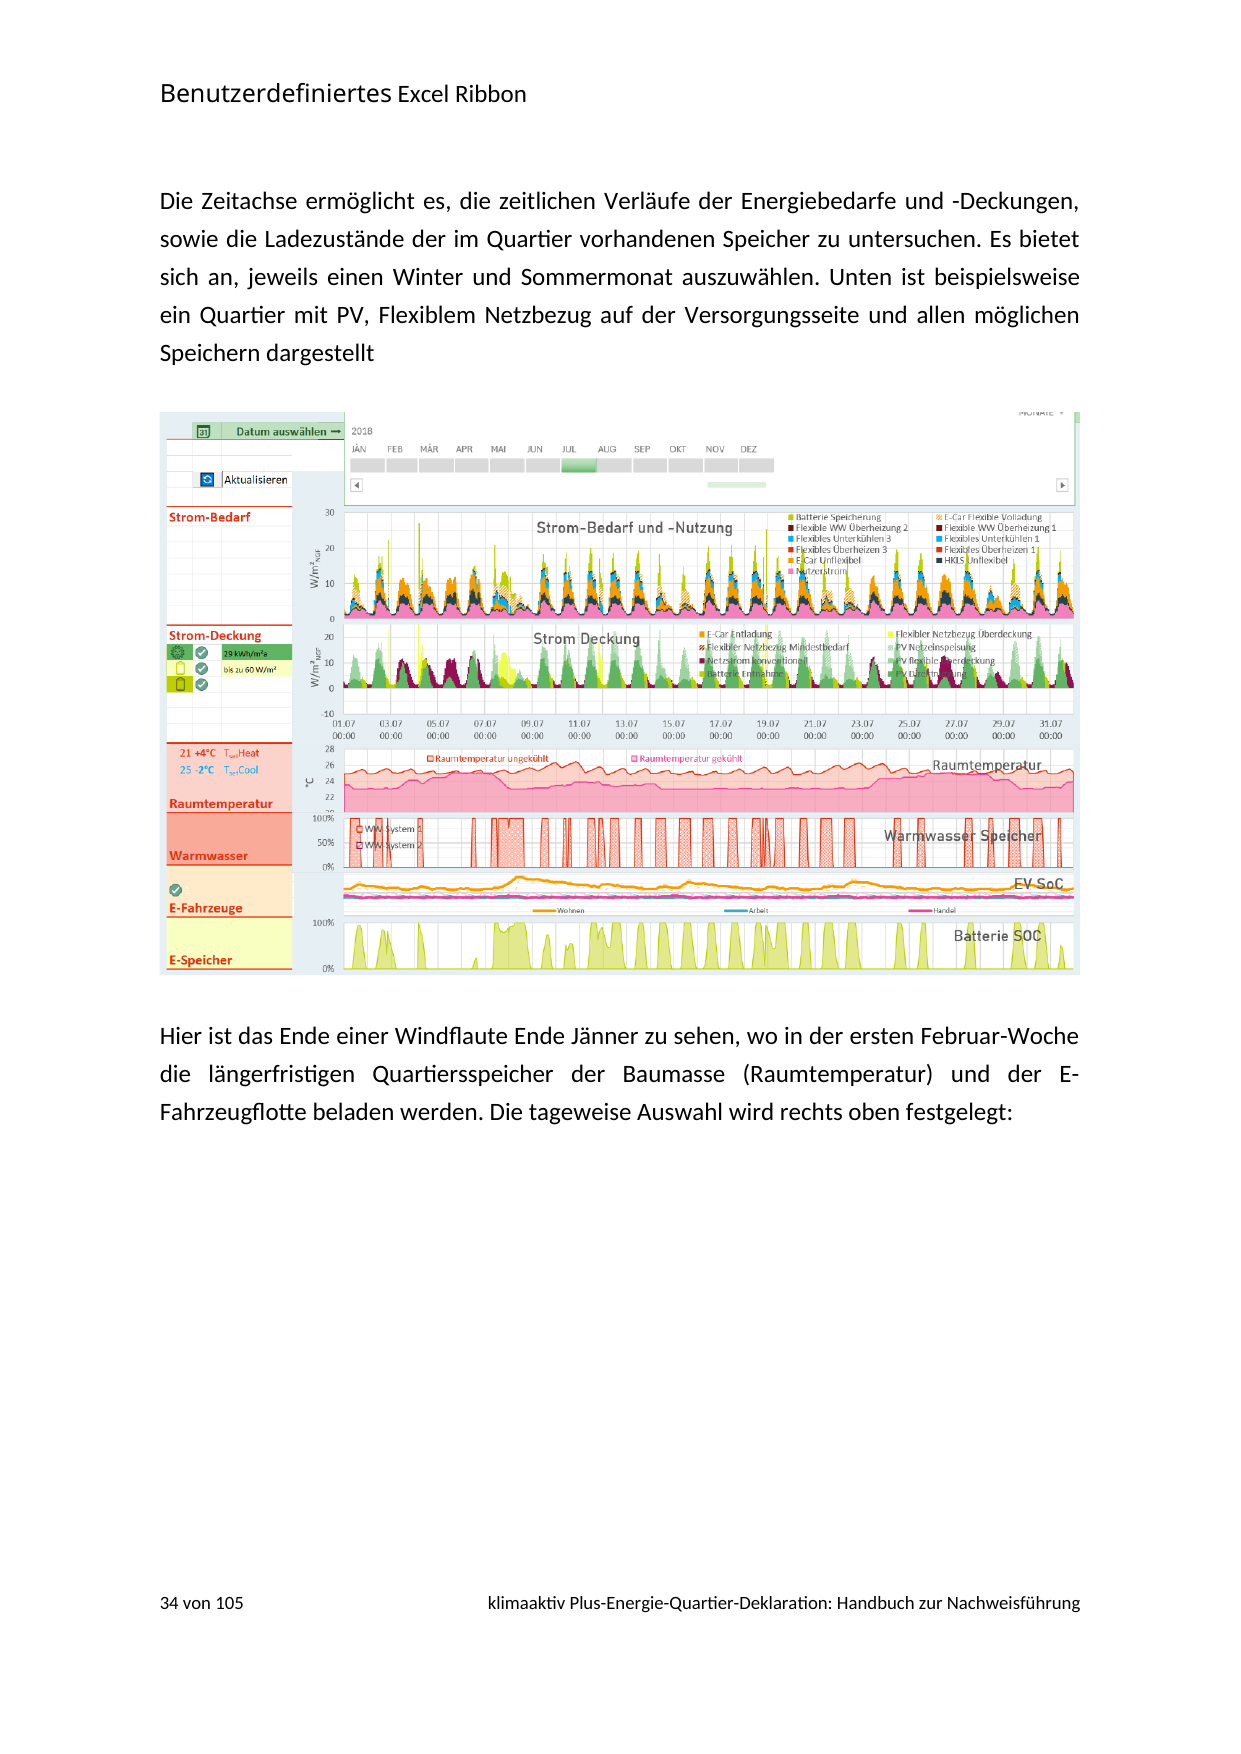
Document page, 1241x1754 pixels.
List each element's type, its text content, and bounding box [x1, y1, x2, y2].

text Hier ist das Ende einer Windflaute Ende Jänner zu sehen, wo in der ersten Februar-Woche die längerfristigen Quartiersspeicher der Baumasse (Raumtemperatur) und der E-Fahrzeugflotte beladen werden. Die tageweise Auswahl wird rechts oben festgelegt: [159, 1020, 1081, 1127]
picture [159, 412, 1080, 975]
text Die Zeitachse ermöglicht es, die zeitlichen Verläufe der Energiebedarfe und -Deckungen, sowie die Ladezustände der im Quartier vorhandenen Speicher zu untersuchen. Es bietet sich an, jeweils einen Winter und Sommermonat auszuwählen. Unten ist beispielsweise ein Quartier mit PV, Flexiblem Netzbezug auf der Versorgungsseite und allen möglichen Speichern dargestellt [159, 185, 1081, 368]
